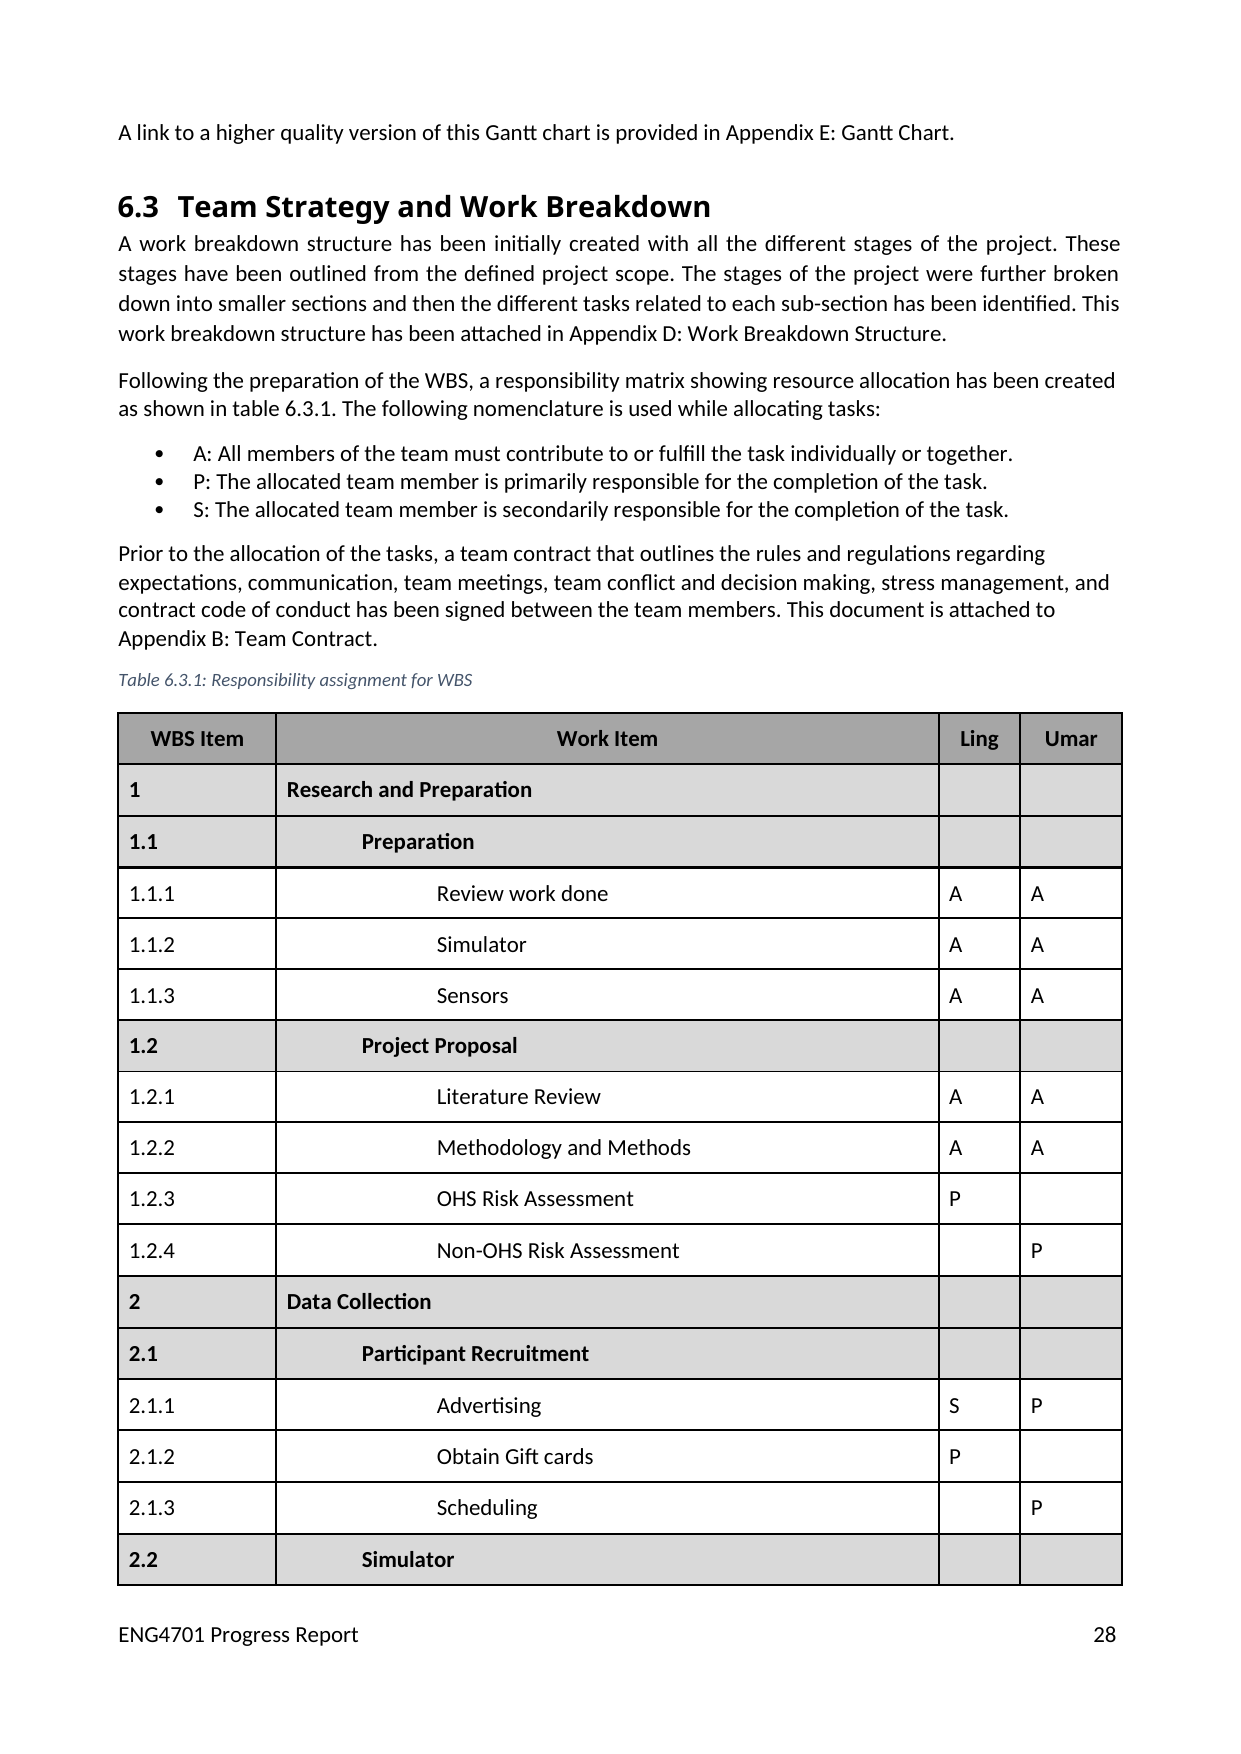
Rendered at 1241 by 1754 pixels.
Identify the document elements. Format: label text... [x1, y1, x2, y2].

table_cell 1.2.1 [119, 1072, 275, 1121]
table_cell A [940, 919, 1019, 968]
list S: The allocated team member is secondarily responsible for the completion of the task. [156, 495, 1122, 523]
table_cell 1.1 [119, 817, 275, 866]
table_cell 1.2 [119, 1021, 275, 1071]
table_cell Preparation [277, 817, 938, 866]
table_cell Review work done [277, 869, 938, 917]
table_cell 2.1.3 [119, 1483, 275, 1533]
table_cell [1021, 1535, 1121, 1584]
table_cell 1.2.2 [119, 1123, 275, 1172]
table_cell 2.2 [119, 1535, 275, 1584]
table_cell OHS Risk Assessment [277, 1174, 938, 1223]
table_cell [1021, 1174, 1121, 1223]
table_cell Non-OHS Risk Assessment [277, 1225, 938, 1275]
table_cell Obtain Gift cards [277, 1431, 938, 1481]
table_cell A [1021, 869, 1121, 917]
table_cell A [1021, 1123, 1121, 1172]
text Table 6.3.1: Responsibility assignment for WBS [118, 668, 1122, 691]
text Following the preparation of the WBS, a responsibility matrix showing resource allocation has been created as shown in table 6.3.1. The following nomenclature is used while allocating tasks: [118, 366, 1122, 422]
table_cell [940, 1329, 1019, 1378]
table_cell S [940, 1380, 1019, 1429]
table_cell [1021, 1431, 1121, 1481]
table_header WBS Item [119, 714, 275, 763]
table_cell A [940, 869, 1019, 917]
table_cell P [1021, 1483, 1121, 1533]
table_header Umar [1021, 714, 1121, 763]
table_cell [940, 1535, 1019, 1584]
table_cell [940, 1277, 1019, 1327]
text Prior to the allocation of the tasks, a team contract that outlines the rules and regulations regarding expectations, communication, team meetings, team conflict and decision making, stress management, and contract code of conduct has been signed between the team members. This document is attached to Appendix B: Team Contract. [118, 539, 1122, 652]
table_cell [1021, 1021, 1121, 1071]
table_header Ling [940, 714, 1019, 763]
table_cell Simulator [277, 919, 938, 968]
table_cell [1021, 765, 1121, 815]
table_cell A [1021, 919, 1121, 968]
table_cell P [1021, 1225, 1121, 1275]
table_cell A [1021, 1072, 1121, 1121]
table_cell 2.1.2 [119, 1431, 275, 1481]
table_cell P [1021, 1380, 1121, 1429]
table_cell 1.2.4 [119, 1225, 275, 1275]
table_cell Sensors [277, 970, 938, 1019]
list P: The allocated team member is primarily responsible for the completion of the task. [156, 467, 1122, 495]
table_cell A [940, 970, 1019, 1019]
table_cell 1.1.3 [119, 970, 275, 1019]
table_cell [940, 1021, 1019, 1071]
table_cell 2.1 [119, 1329, 275, 1378]
table_cell 1.2.3 [119, 1174, 275, 1223]
table_cell Data Collection [277, 1277, 938, 1327]
table_cell Scheduling [277, 1483, 938, 1533]
table_cell 2.1.1 [119, 1380, 275, 1429]
list A: All members of the team must contribute to or fulfill the task individually or together. [156, 439, 1122, 467]
table_cell [940, 1483, 1019, 1533]
table_cell Participant Recruitment [277, 1329, 938, 1378]
table_cell P [940, 1431, 1019, 1481]
table_cell [1021, 1329, 1121, 1378]
table_cell [1021, 817, 1121, 866]
table_cell 2 [119, 1277, 275, 1327]
table_cell Research and Preparation [277, 765, 938, 815]
text A link to a higher quality version of this Gantt chart is provided in Appendix E: Gantt Chart. [118, 118, 1122, 146]
subtitle Team Strategy and Work Breakdown [117, 186, 1122, 226]
table_cell A [940, 1072, 1019, 1121]
table_cell [940, 817, 1019, 866]
table_cell 1.1.2 [119, 919, 275, 968]
table_cell Project Proposal [277, 1021, 938, 1071]
table_cell 1 [119, 765, 275, 815]
table_cell Methodology and Methods [277, 1123, 938, 1172]
table_cell Advertising [277, 1380, 938, 1429]
table_cell P [940, 1174, 1019, 1223]
table_cell Literature Review [277, 1072, 938, 1121]
table_cell [940, 1225, 1019, 1275]
table_cell [1021, 1277, 1121, 1327]
text A work breakdown structure has been initially created with all the different stages of the project. These stages have been outlined from the defined project scope. The stages of the project were further broken down into smaller sections and then the different tasks related to each sub-section has been identified. This work breakdown structure has been attached in Appendix D: Work Breakdown Structure. [118, 229, 1122, 347]
table_cell A [1021, 970, 1121, 1019]
table_cell A [940, 1123, 1019, 1172]
table_cell Simulator [277, 1535, 938, 1584]
table_cell 1.1.1 [119, 869, 275, 917]
table_header Work Item [277, 714, 938, 763]
table_cell [940, 765, 1019, 815]
